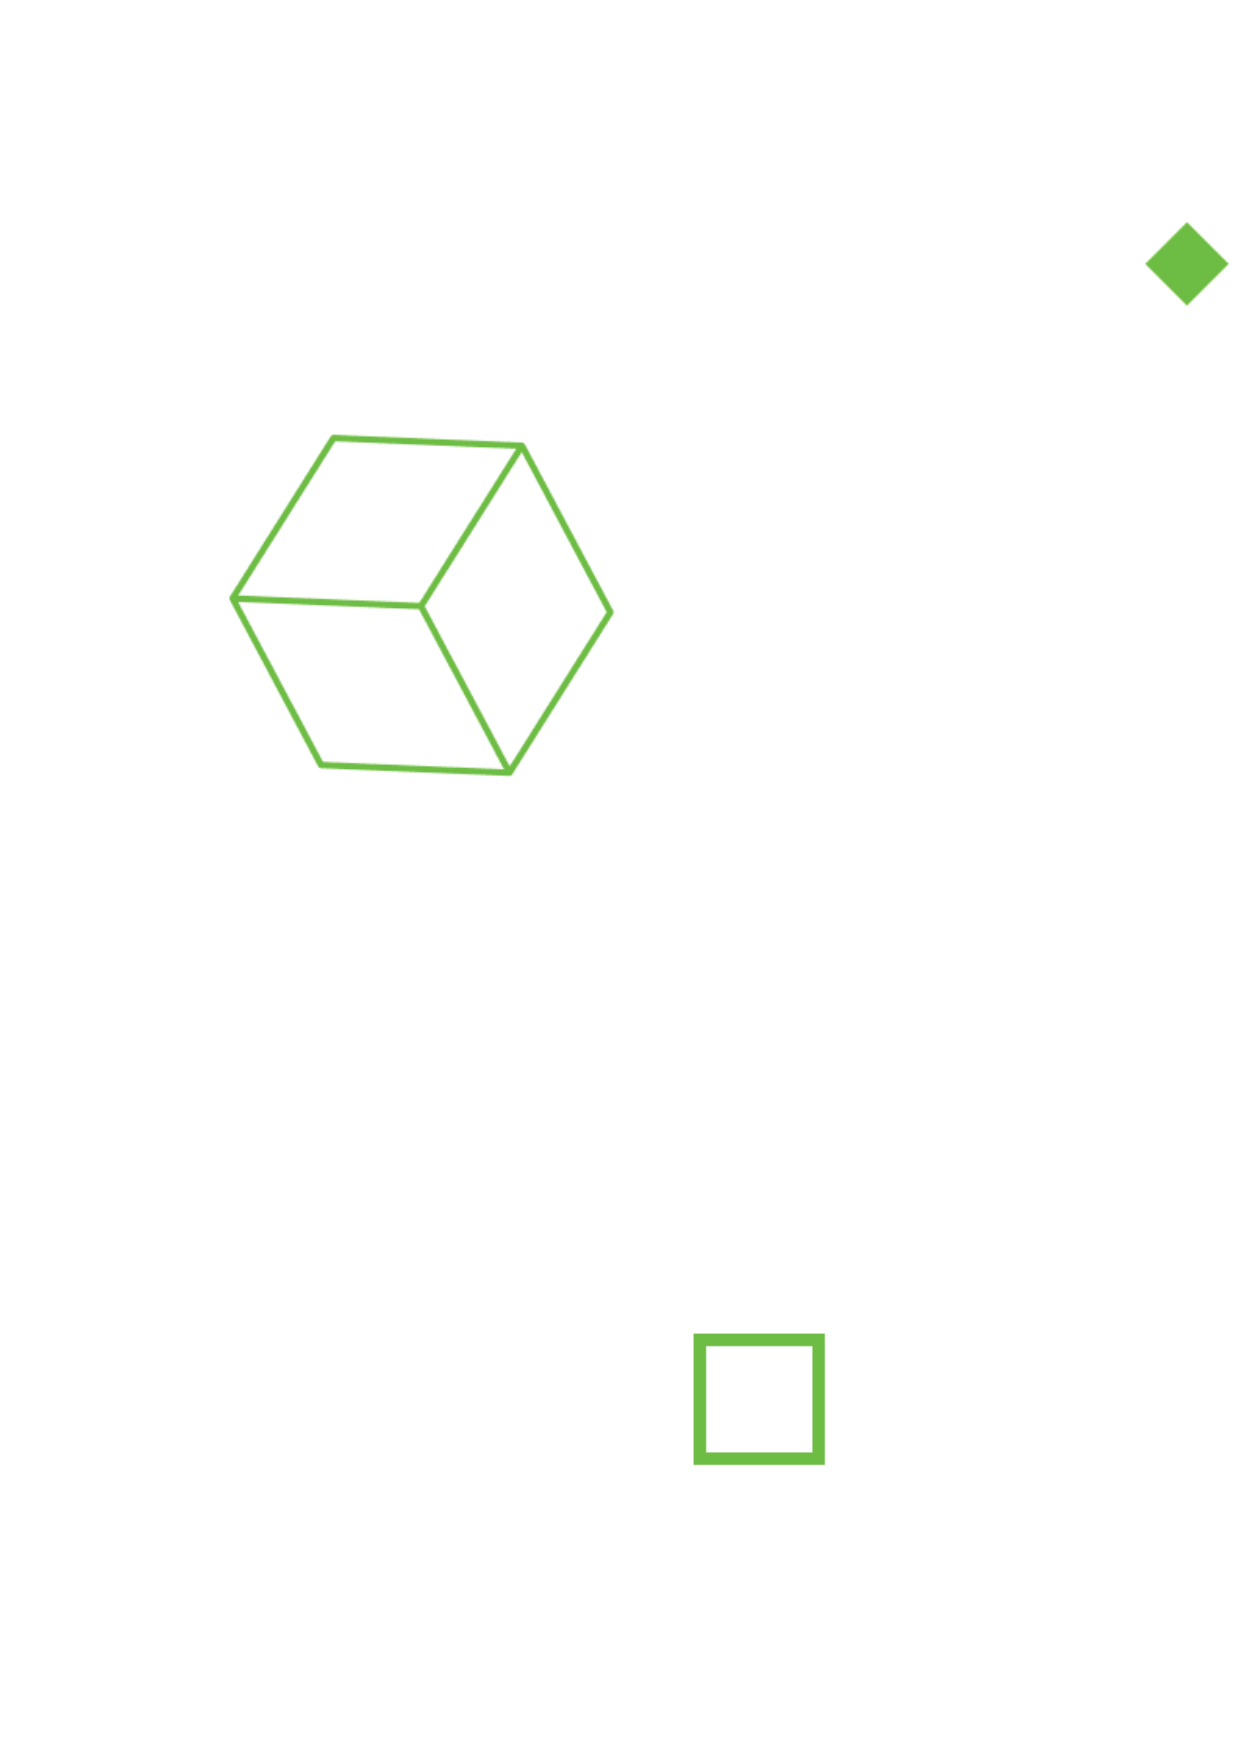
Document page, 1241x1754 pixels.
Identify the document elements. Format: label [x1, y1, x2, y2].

picture [150, 150, 1241, 1604]
